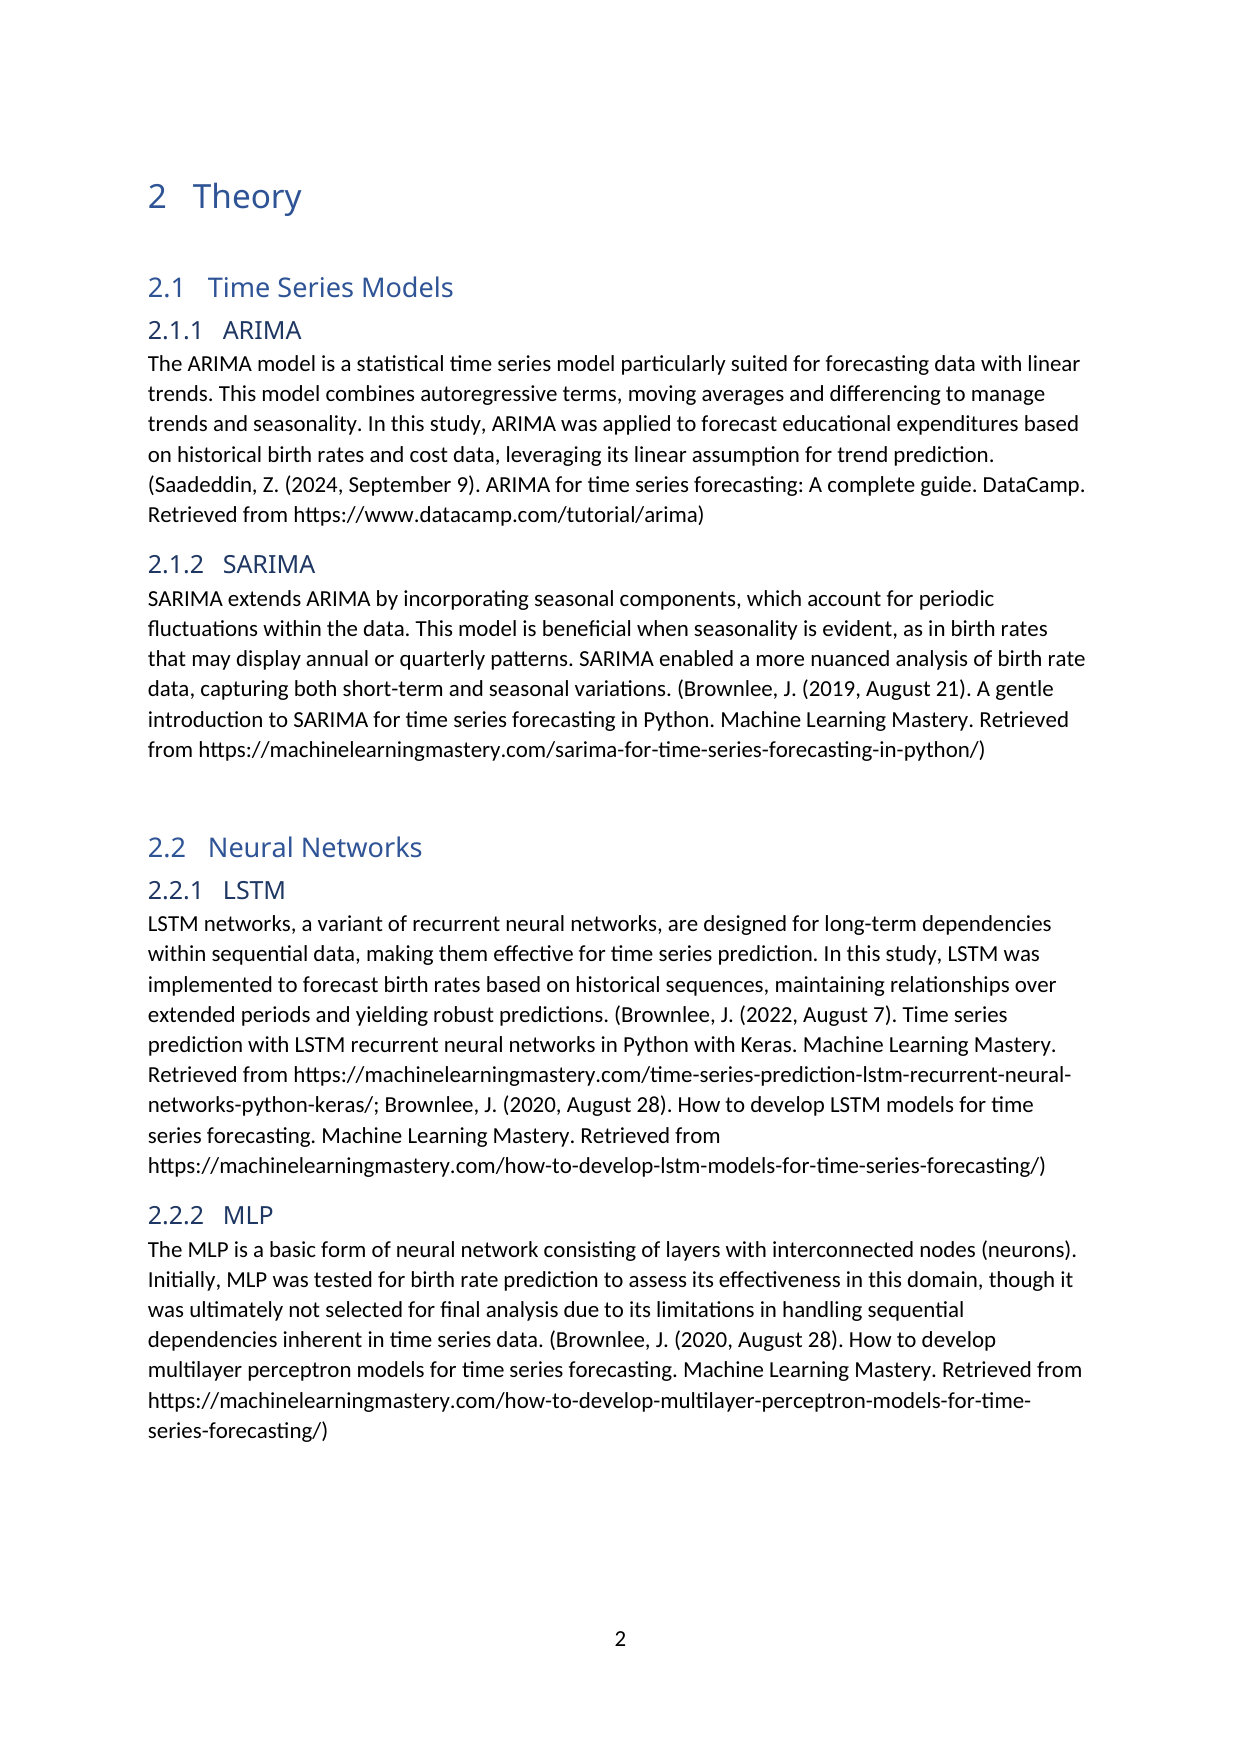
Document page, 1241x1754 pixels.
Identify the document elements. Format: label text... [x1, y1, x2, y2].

text SARIMA extends ARIMA by incorporating seasonal components, which account for periodic fluctuations within the data. This model is beneficial when seasonality is evident, as in birth rates that may display annual or quarterly patterns. SARIMA enabled a more nuanced analysis of birth rate data, capturing both short-term and seasonal variations. (Brownlee, J. (2019, August 21). A gentle introduction to SARIMA for time series forecasting in Python. Machine Learning Mastery. Retrieved from https://machinelearningmastery.com/sarima-for-time-series-forecasting-in-python/) [148, 584, 1093, 763]
subtitle SARIMA [148, 547, 1093, 581]
text LSTM networks, a variant of recurrent neural networks, are designed for long-term dependencies within sequential data, making them effective for time series prediction. In this study, LSTM was implemented to forecast birth rates based on historical sequences, maintaining relationships over extended periods and yielding robust predictions. (Brownlee, J. (2022, August 7). Time series prediction with LSTM recurrent neural networks in Python with Keras. Machine Learning Mastery. Retrieved from https://machinelearningmastery.com/time-series-prediction-lstm-recurrent-neural-networks-python-keras/; Brownlee, J. (2020, August 28). How to develop LSTM models for time series forecasting. Machine Learning Mastery. Retrieved from https://machinelearningmastery.com/how-to-develop-lstm-models-for-time-series-forecasting/) [148, 909, 1093, 1179]
text The ARIMA model is a statistical time series model particularly suited for forecasting data with linear trends. This model combines autoregressive terms, moving averages and differencing to manage trends and seasonality. In this study, ARIMA was applied to forecast educational expenditures based on historical birth rates and cost data, leveraging its linear assumption for trend prediction. (Saadeddin, Z. (2024, September 9). ARIMA for time series forecasting: A complete guide. DataCamp. Retrieved from https://www.datacamp.com/tutorial/arima) [148, 349, 1093, 528]
subtitle ARIMA [148, 312, 1093, 346]
text The MLP is a basic form of neural network consisting of layers with interconnected nodes (neurons). Initially, MLP was tested for birth rate prediction to assess its effectiveness in this domain, though it was ultimately not selected for final analysis due to its limitations in handling sequential dependencies inherent in time series data. (Brownlee, J. (2020, August 28). How to develop multilayer perceptron models for time series forecasting. Machine Learning Mastery. Retrieved from https://machinelearningmastery.com/how-to-develop-multilayer-perceptron-models-for-time-series-forecasting/) [148, 1235, 1093, 1444]
subtitle Theory [148, 173, 1093, 218]
subtitle Time Series Models [148, 268, 1093, 305]
subtitle Neural Networks [148, 829, 1093, 866]
subtitle MLP [148, 1198, 1093, 1232]
subtitle LSTM [148, 873, 1093, 907]
